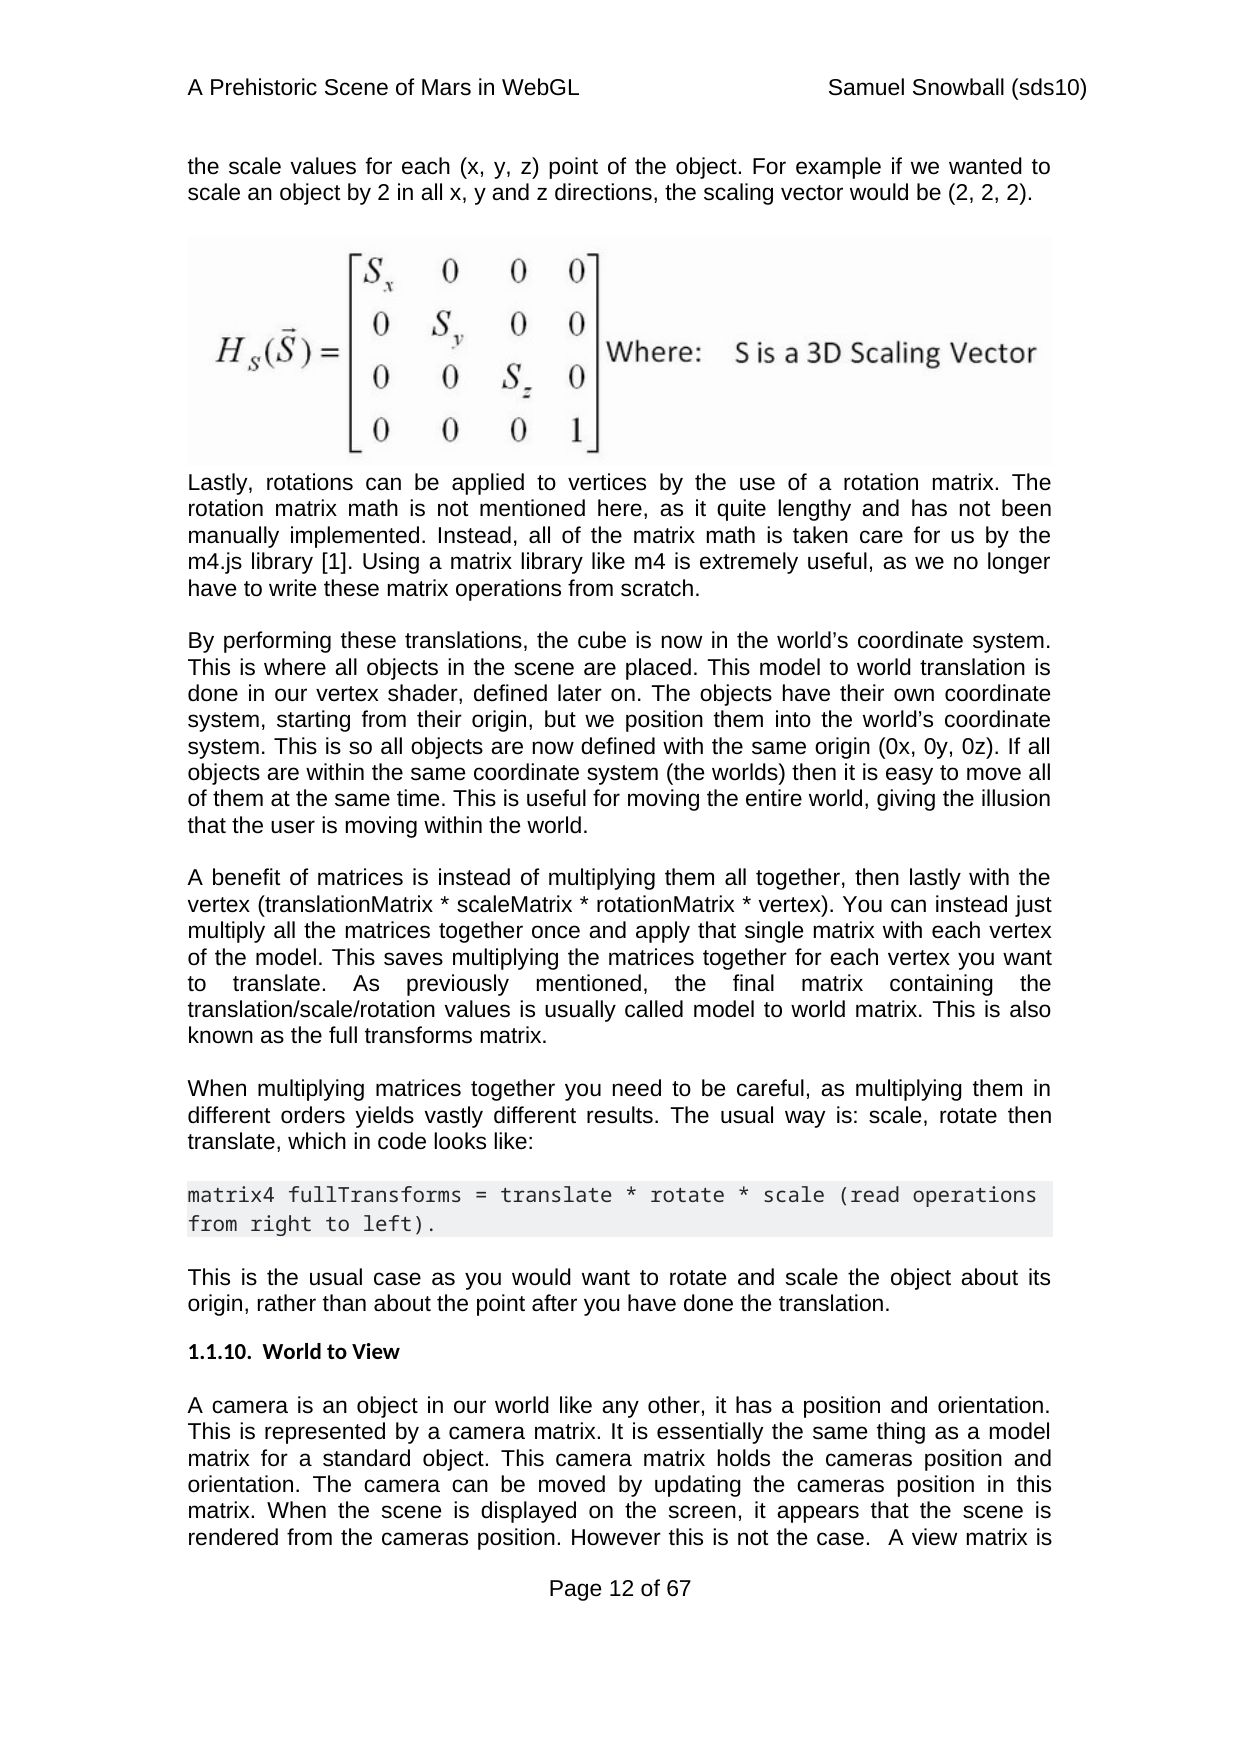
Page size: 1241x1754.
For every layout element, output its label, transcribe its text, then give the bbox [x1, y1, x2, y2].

text Lastly, rotations can be applied to vertices by the use of a rotation matrix. The rotation matrix math is not mentioned here, as it quite lengthy and has not been manually implemented. Instead, all of the matrix math is taken care for us by the m4.js library [1]. Using a matrix library like m4 is extremely useful, as we no longer have to write these matrix operations from scratch. [187, 258, 1053, 601]
text matrix4 fullTransforms = translate * rotate * scale (read operations from right to left). [437, 1181, 1053, 1237]
text This is the usual case as you would want to rotate and scale the object about its origin, rather than about the point after you have done the translation. [187, 1264, 1053, 1317]
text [187, 1392, 1053, 1550]
subtitle World to View [187, 1337, 1053, 1365]
picture [187, 236, 1052, 258]
text By performing these translations, the cube is now in the world’s coordinate system. This is where all objects in the scene are placed. This model to world translation is done in our vertex shader, defined later on. The objects have their own coordinate system, starting from their origin, but we position them into the world’s coordinate system. This is so all objects are now defined with the same origin (0x, 0y, 0z). If all objects are within the same coordinate system (the worlds) then it is easy to move all of them at the same time. This is useful for moving the entire world, giving the illusion that the user is moving within the world. [187, 627, 1053, 838]
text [187, 153, 1053, 206]
text A benefit of matrices is instead of multiplying them all together, then lastly with the vertex (translationMatrix * scaleMatrix * rotationMatrix * vertex). You can instead just multiply all the matrices together once and apply that single matrix with each vertex of the model. This saves multiplying the matrices together for each vertex you want to translate. As previously mentioned, the final matrix containing the translation/scale/rotation values is usually called model to world matrix. This is also known as the full transforms matrix. [187, 864, 1053, 1049]
text When multiplying matrices together you need to be careful, as multiplying them in different orders yields vastly different results. The usual way is: scale, rotate then translate, which in code looks like: [187, 1075, 1053, 1154]
